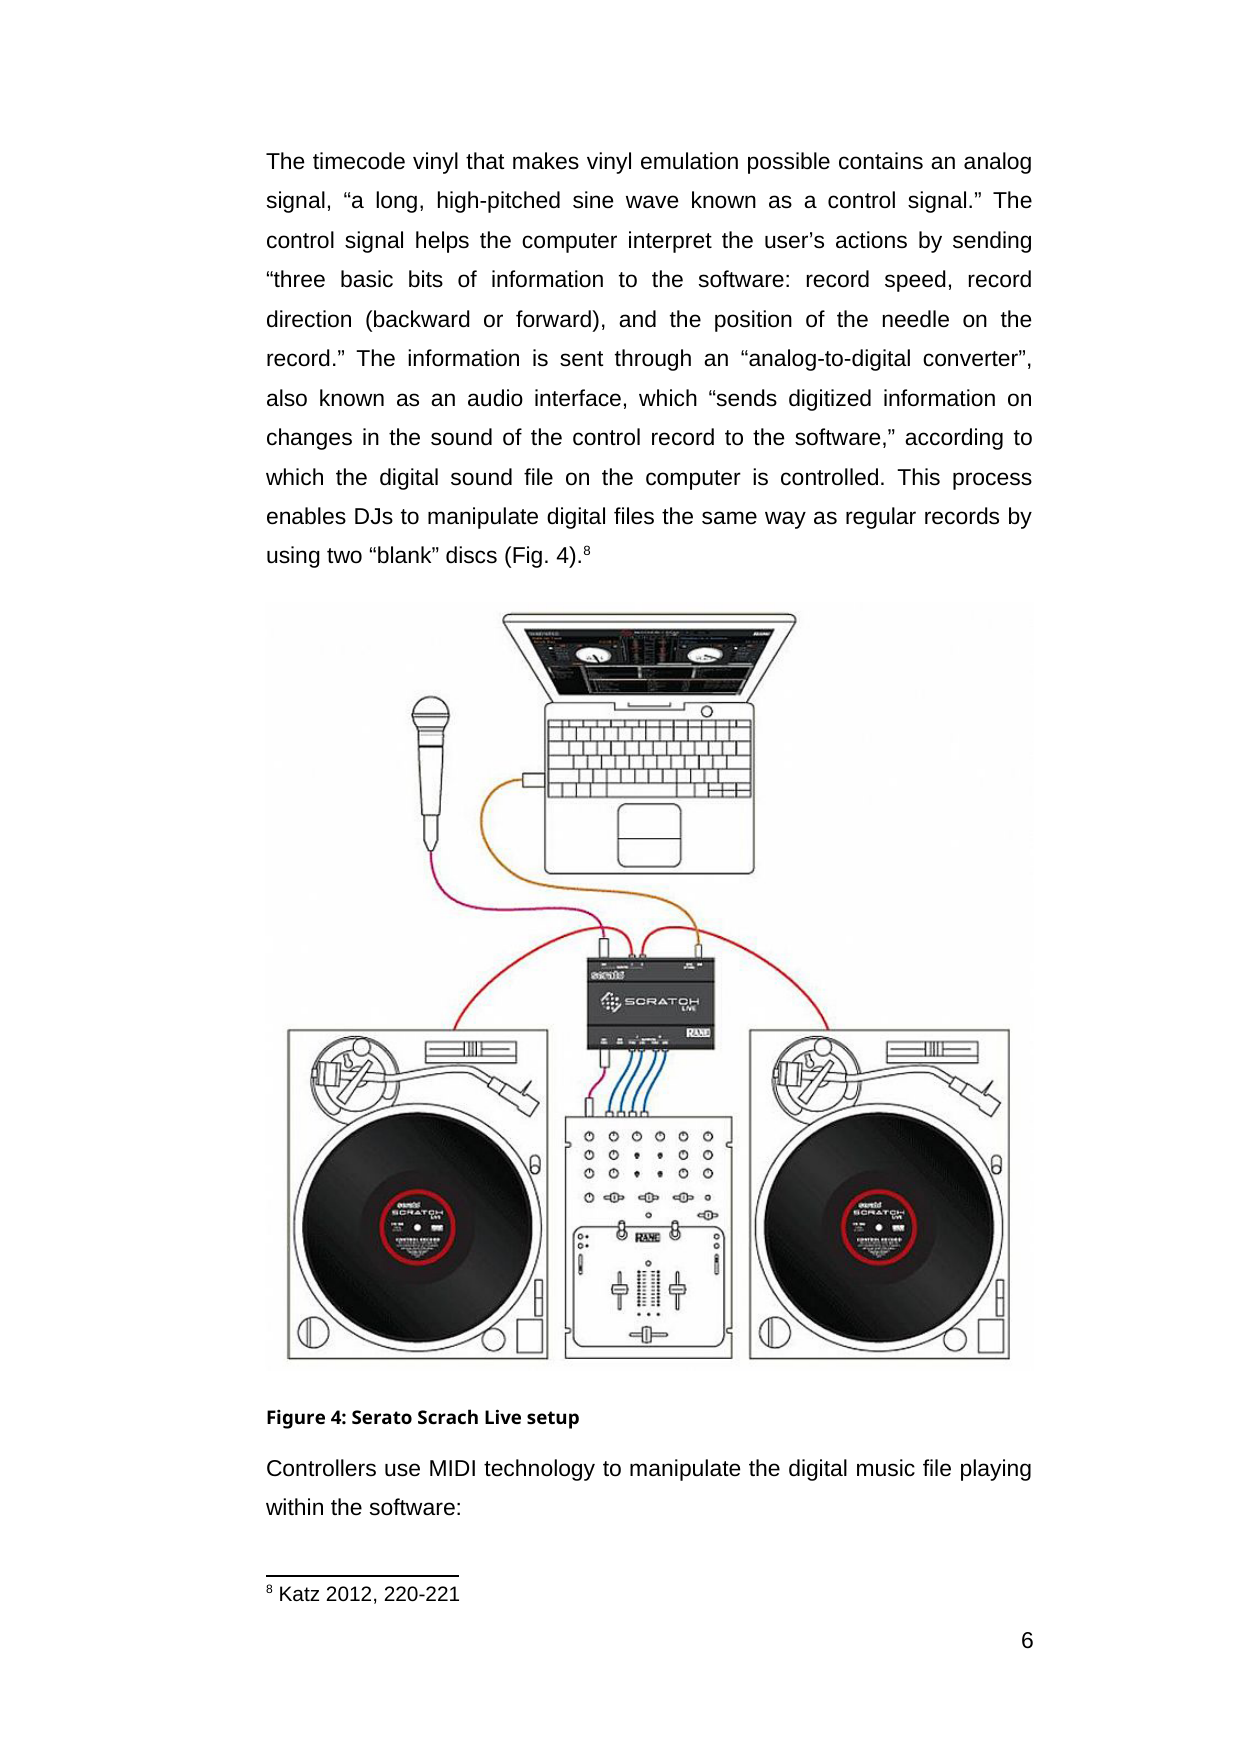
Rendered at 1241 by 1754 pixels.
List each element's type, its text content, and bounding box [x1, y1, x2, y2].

picture [265, 602, 1034, 1371]
text Controllers use MIDI technology to manipulate the digital music file playing within the software: [266, 1455, 1033, 1521]
text The timecode vinyl that makes vinyl emulation possible contains an analog signal, “a long, high-pitched sine wave known as a control signal.” The control signal helps the computer interpret the user’s actions by sending “three basic bits of information to the software: record speed, record direction (backward or forward), and the position of the needle on the record.” The information is sent through an “analog-to-digital converter”, also known as an audio interface, which “sends digitized information on changes in the sound of the control record to the software,” according to which the digital sound file on the computer is controlled. This process enables DJs to manipulate digital files the same way as regular records by using two “blank” discs (Fig. 4). [266, 148, 1033, 569]
text Figure 4: Serato Scrach Live setup [266, 1404, 1033, 1430]
